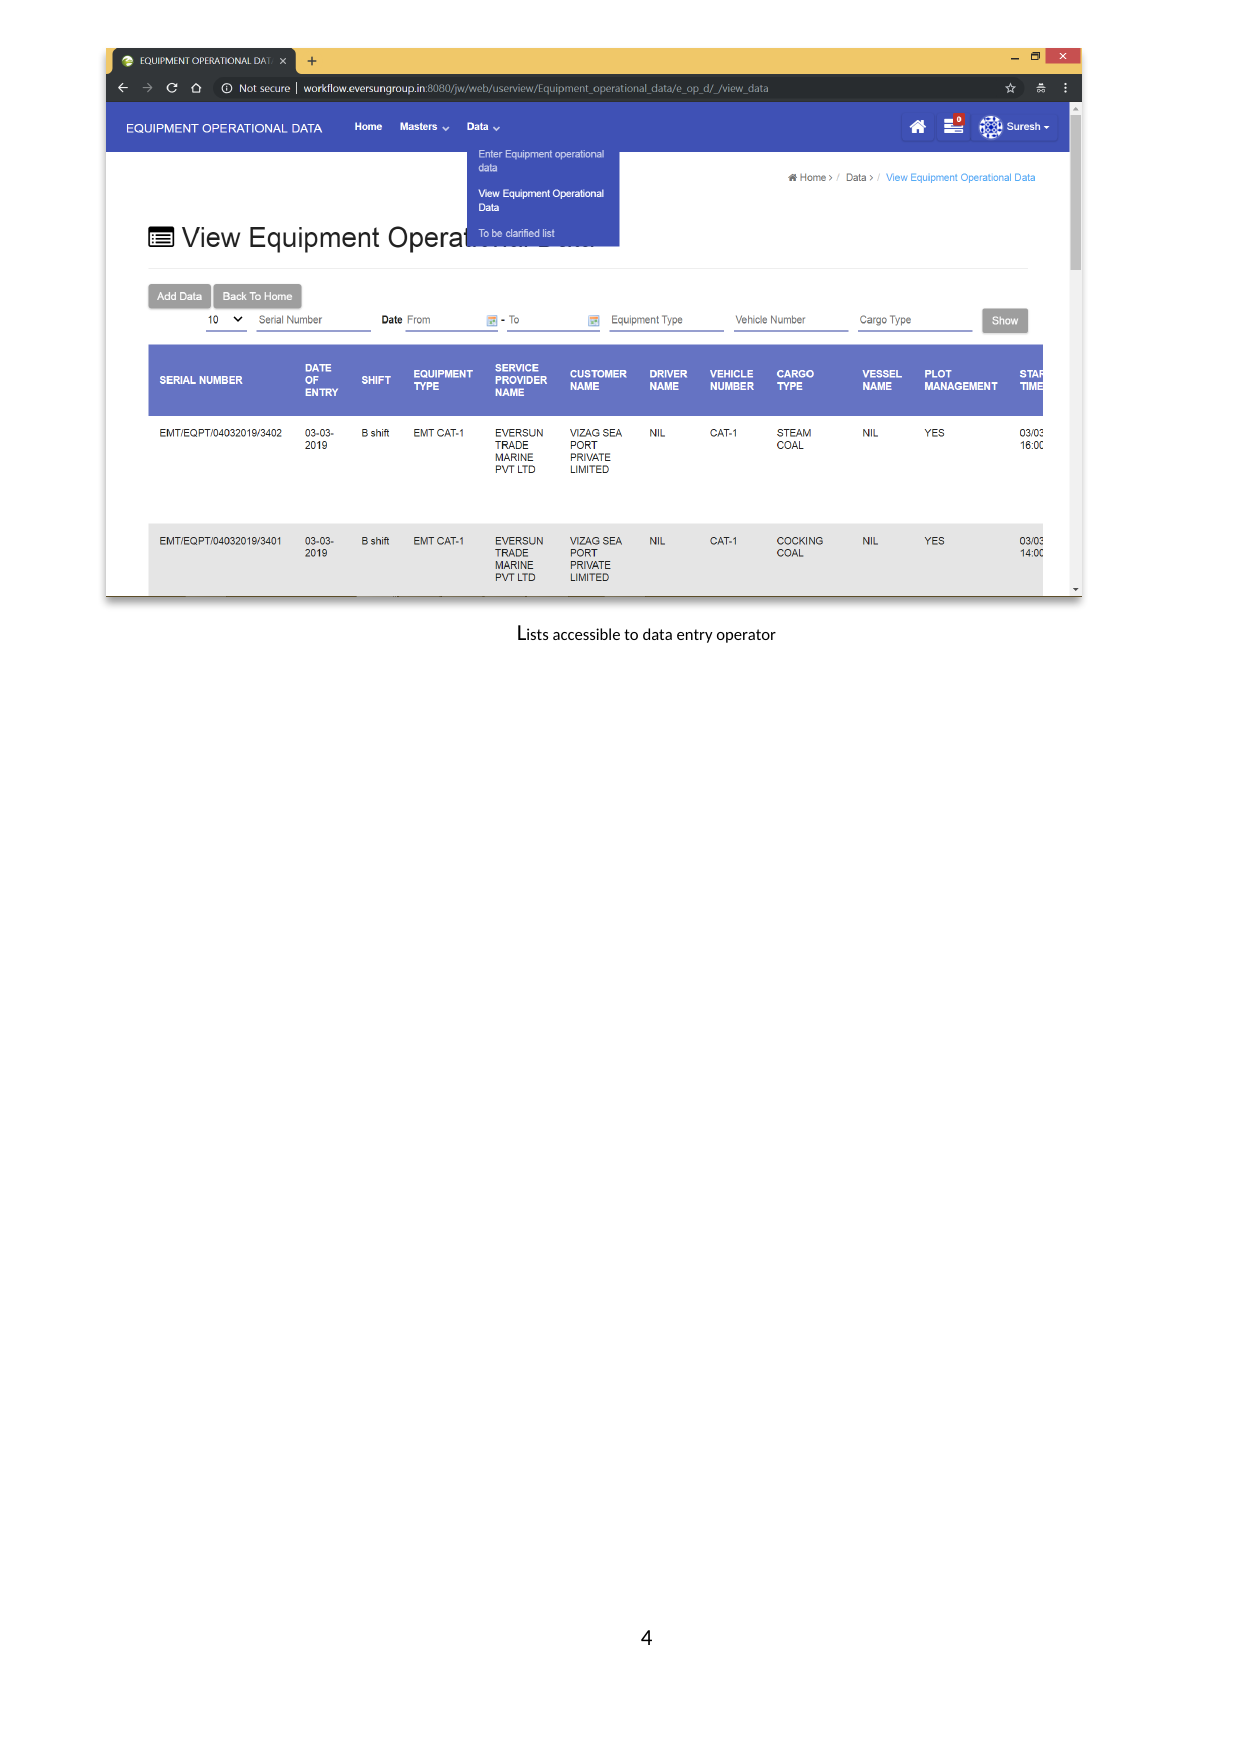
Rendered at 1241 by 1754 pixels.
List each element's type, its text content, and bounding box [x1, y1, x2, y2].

picture [106, 48, 1082, 597]
